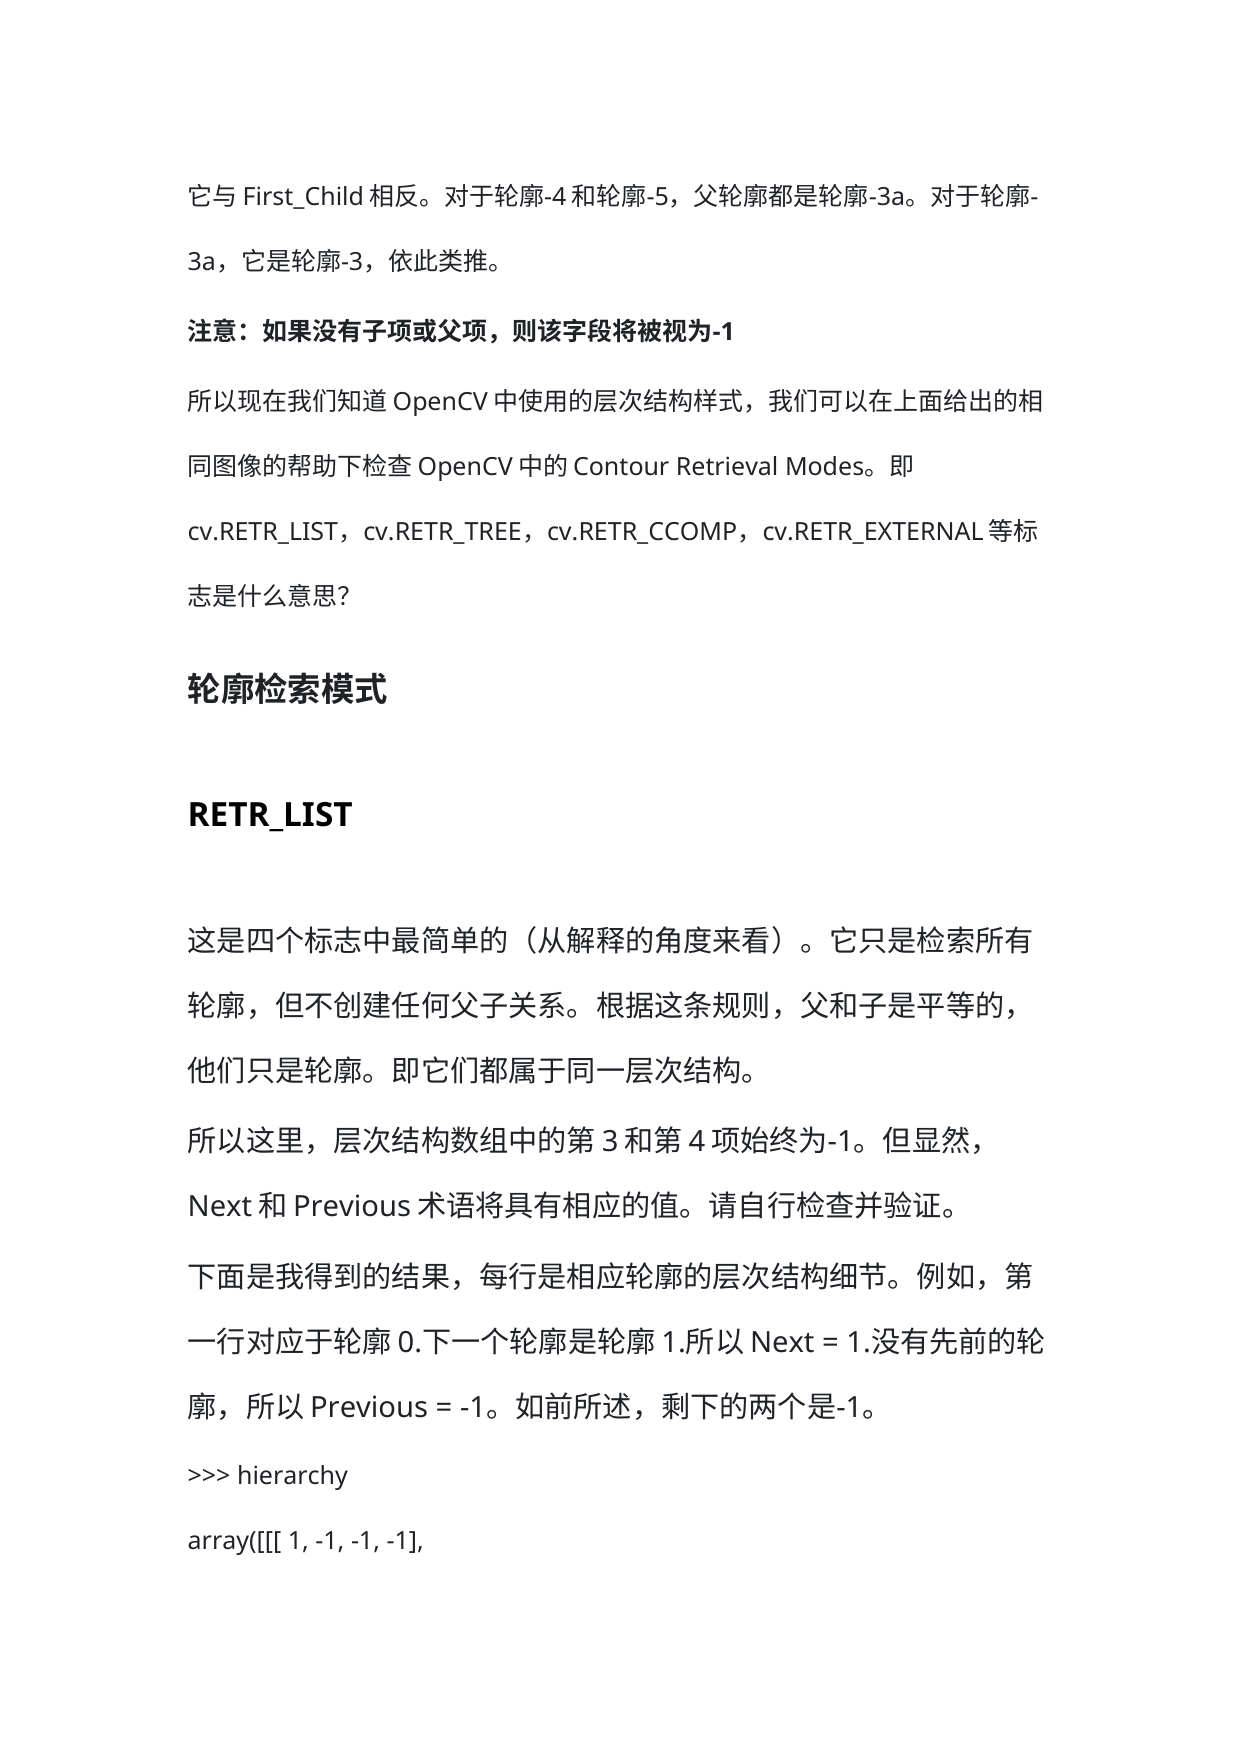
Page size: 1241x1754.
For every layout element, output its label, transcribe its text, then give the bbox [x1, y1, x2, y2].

text 所以现在我们知道OpenCV中使用的层次结构样式，我们可以在上面给出的相同图像的帮助下检查OpenCV中的Contour Retrieval Modes。即cv.RETR_LIST，cv.RETR_TREE，cv.RETR_CCOMP，cv.RETR_EXTERNAL等标志是什么意思？ [187, 367, 1053, 627]
text 这是四个标志中最简单的（从解释的角度来看）。它只是检索所有轮廓，但不创建任何父子关系。根据这条规则，父和子是平等的，他们只是轮廓。即它们都属于同一层次结构。 [187, 907, 1053, 1102]
subtitle RETR_LIST [187, 781, 1053, 846]
text >>> hierarchy [187, 1442, 1053, 1507]
subtitle 轮廓检索模式 [187, 654, 1053, 719]
text 下面是我得到的结果，每行是相应轮廓的层次结构细节。例如，第一行对应于轮廓0.下一个轮廓是轮廓1.所以Next = 1.没有先前的轮廓，所以Previous = -1。如前所述，剩下的两个是-1。 [187, 1242, 1053, 1437]
text 注意：如果没有子项或父项，则该字段将被视为-1 [187, 297, 1053, 362]
text 所以这里，层次结构数组中的第3和第4项始终为-1。但显然，Next和Previous术语将具有相应的值。请自行检查并验证。 [187, 1107, 1053, 1237]
text array([[[ 1, -1, -1, -1], [187, 1507, 1053, 1572]
text 它与First_Child相反。对于轮廓-4和轮廓-5，父轮廓都是轮廓-3a。对于轮廓-3a，它是轮廓-3，依此类推。 [187, 162, 1053, 292]
